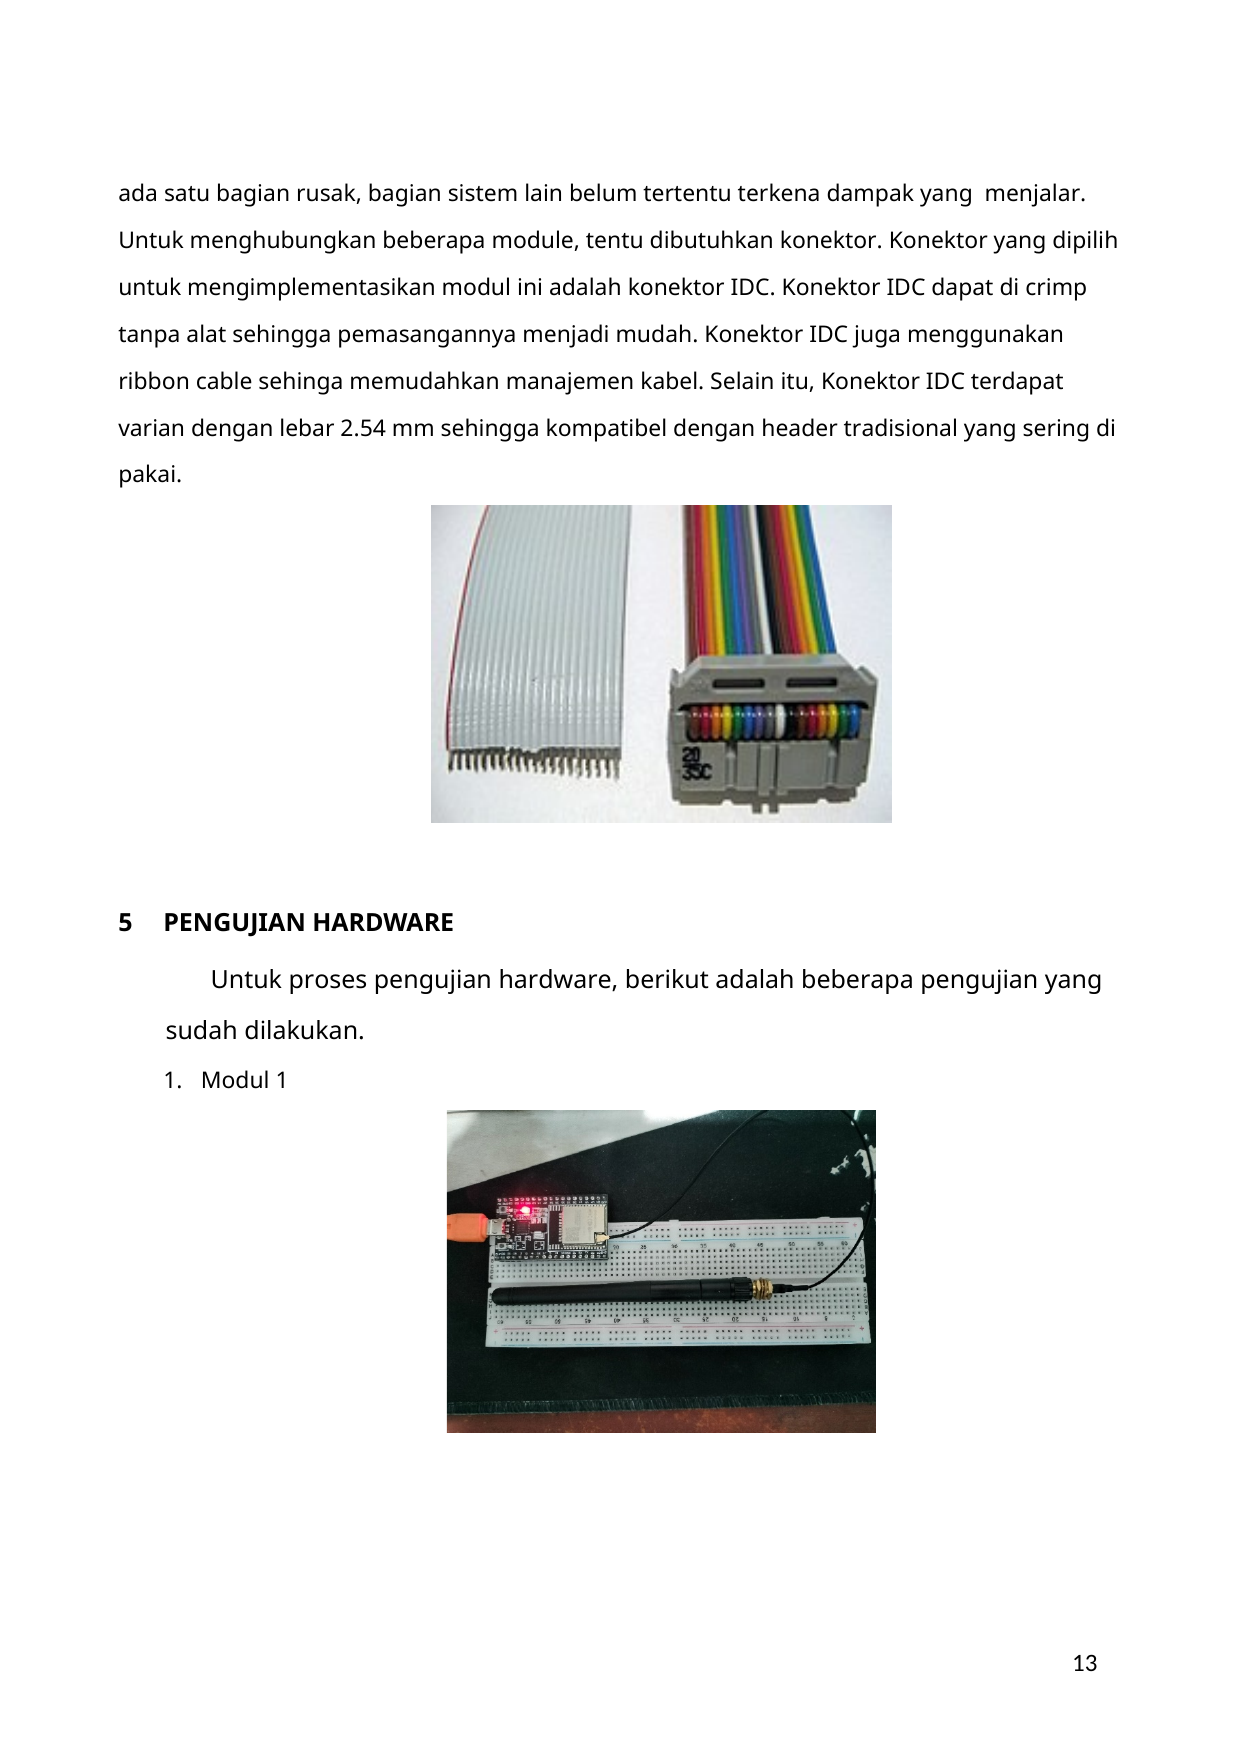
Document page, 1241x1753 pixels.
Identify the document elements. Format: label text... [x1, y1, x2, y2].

subtitle PENGUJIAN HARDWARE [118, 904, 1122, 938]
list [118, 177, 1122, 490]
picture [431, 505, 892, 823]
list Modul 1 [163, 1064, 1122, 1095]
text Untuk proses pengujian hardware, berikut adalah beberapa pengujian yang sudah dilakukan. [165, 962, 1122, 1047]
picture [446, 1110, 876, 1433]
